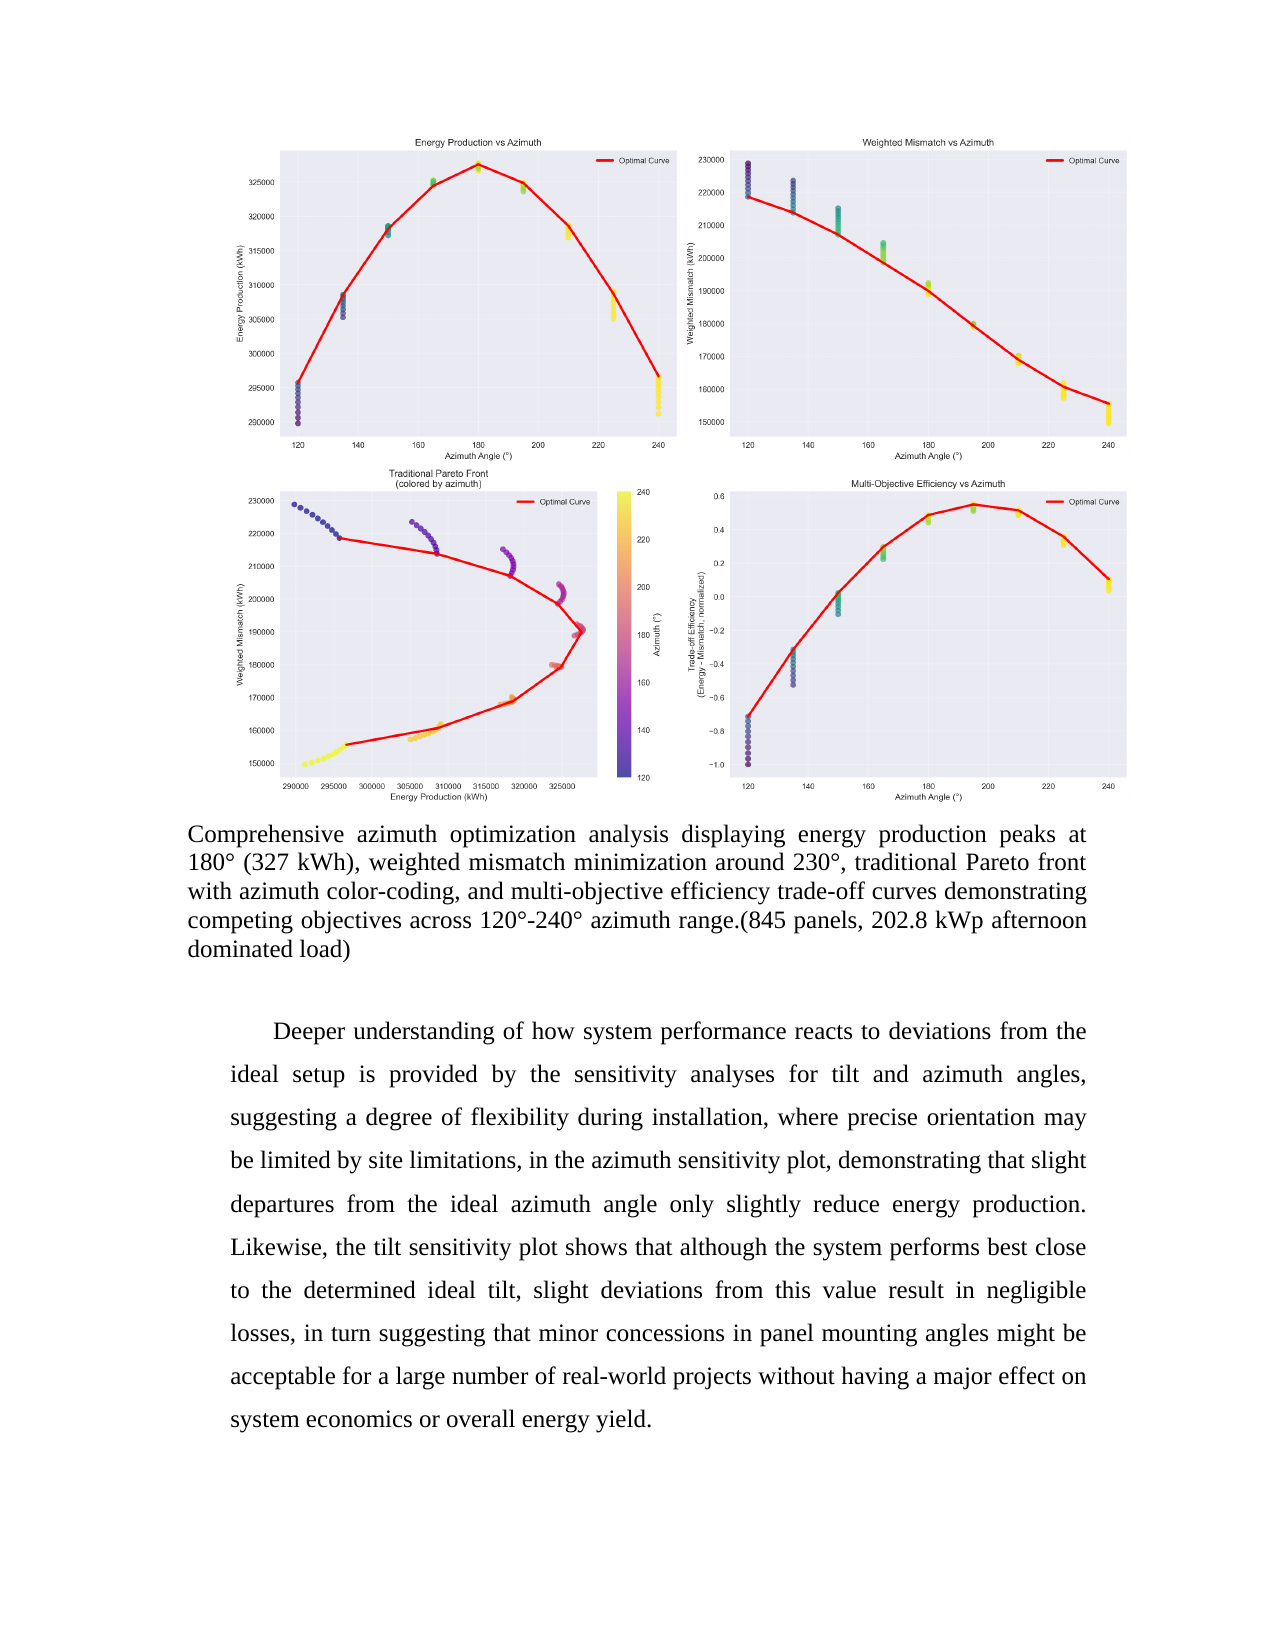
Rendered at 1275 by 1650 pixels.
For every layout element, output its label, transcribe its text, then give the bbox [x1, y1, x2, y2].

text Comprehensive azimuth optimization analysis displaying energy production peaks at 180° (327 kWh), weighted mismatch minimization around 230°, traditional Pareto front with azimuth color-coding, and multi-objective efficiency trade-off curves demonstrating competing objectives across 120°-240° azimuth range.(845 panels, 202.8 kWp afternoon dominated load) [187, 819, 1087, 962]
text Deeper understanding of how system performance reacts to deviations from the ideal setup is provided by the sensitivity analyses for tilt and azimuth angles, suggesting a degree of flexibility during installation, where precise orientation may be limited by site limitations, in the azimuth sensitivity plot, demonstrating that slight departures from the ideal azimuth angle only slightly reduce energy production. Likewise, the tilt sensitivity plot shows that although the system performs best close to the determined ideal tilt, slight deviations from this value result in negligible losses, in turn suggesting that minor concessions in panel mounting angles might be acceptable for a large number of real-world projects without having a major effect on system economics or overall energy yield. [230, 1016, 1087, 1433]
picture [231, 133, 1132, 807]
